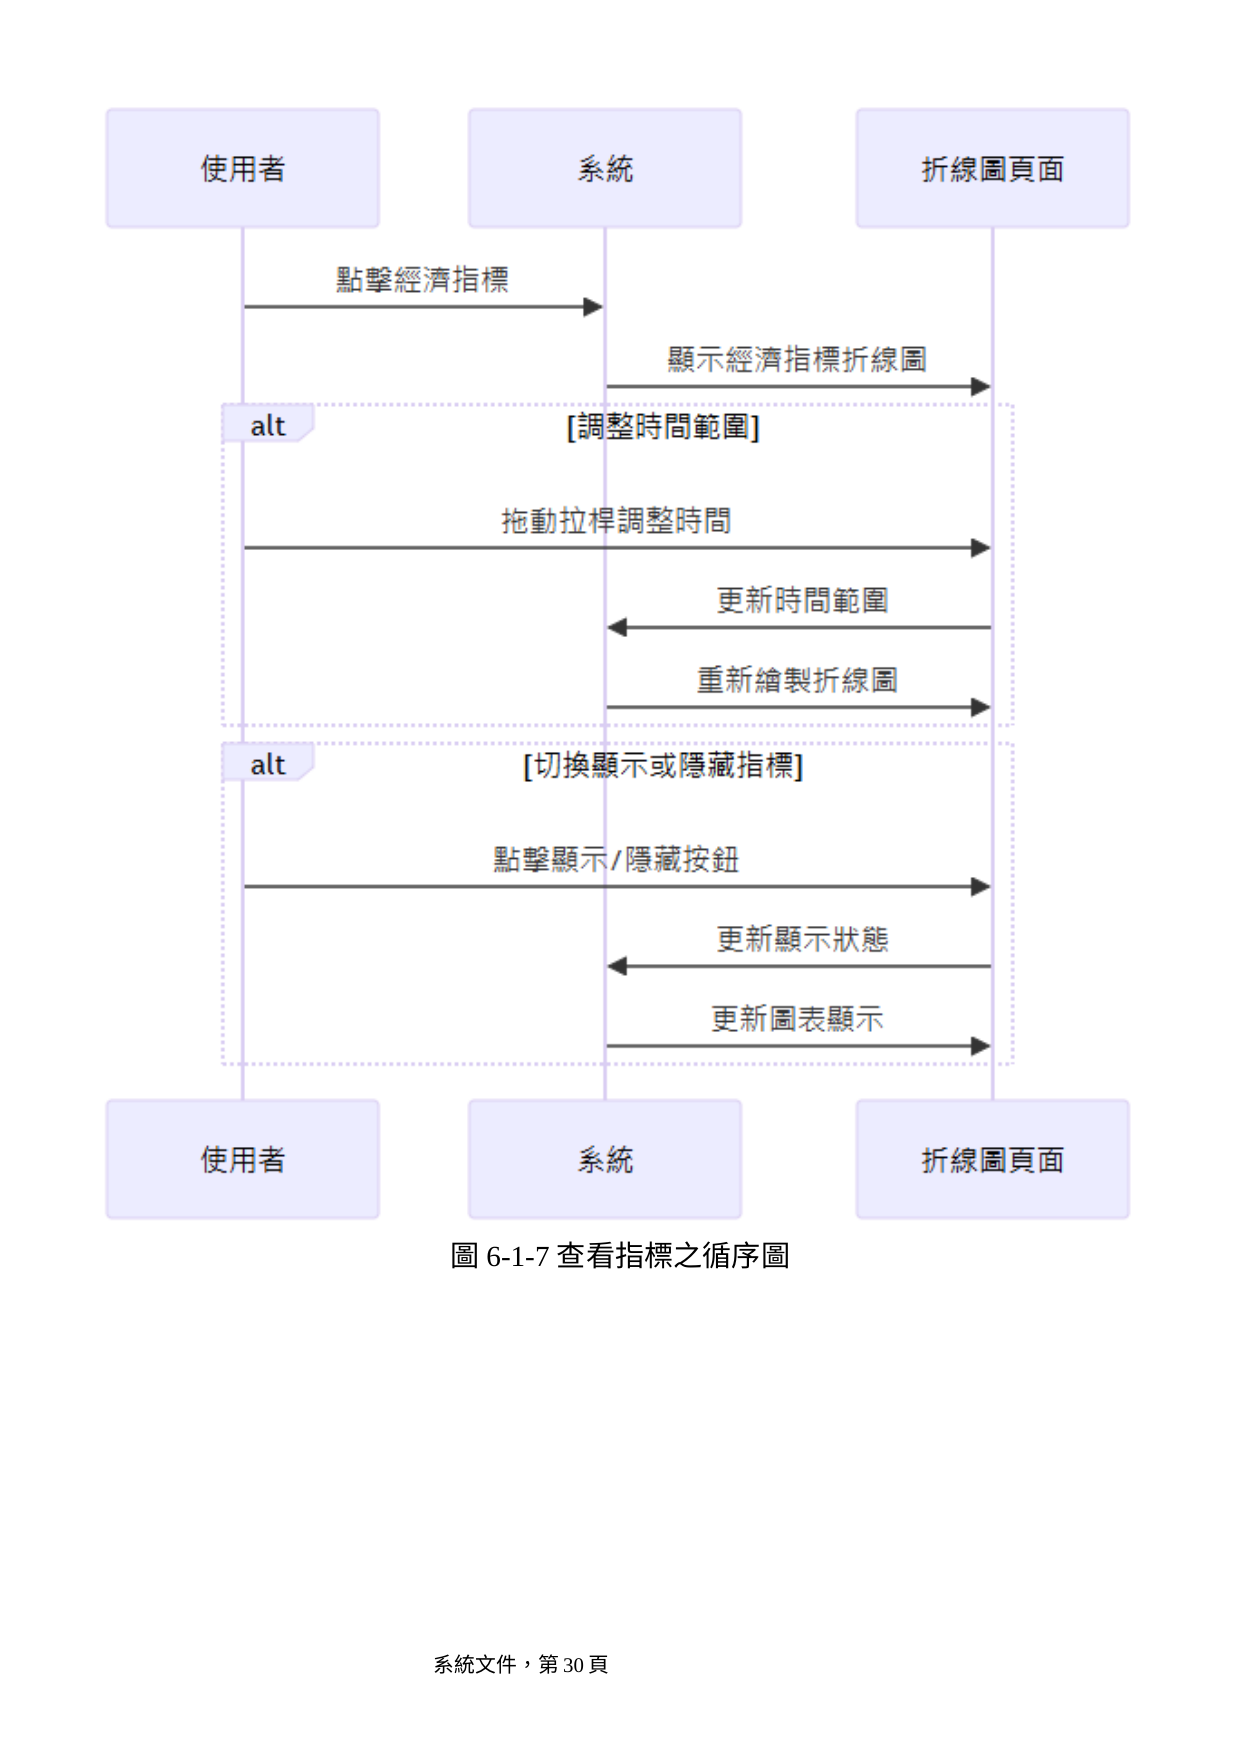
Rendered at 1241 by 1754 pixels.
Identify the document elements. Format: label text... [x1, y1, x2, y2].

text 圖 6-1-7 查看指標之循序圖 [89, 1232, 1152, 1274]
picture [91, 88, 1149, 1233]
